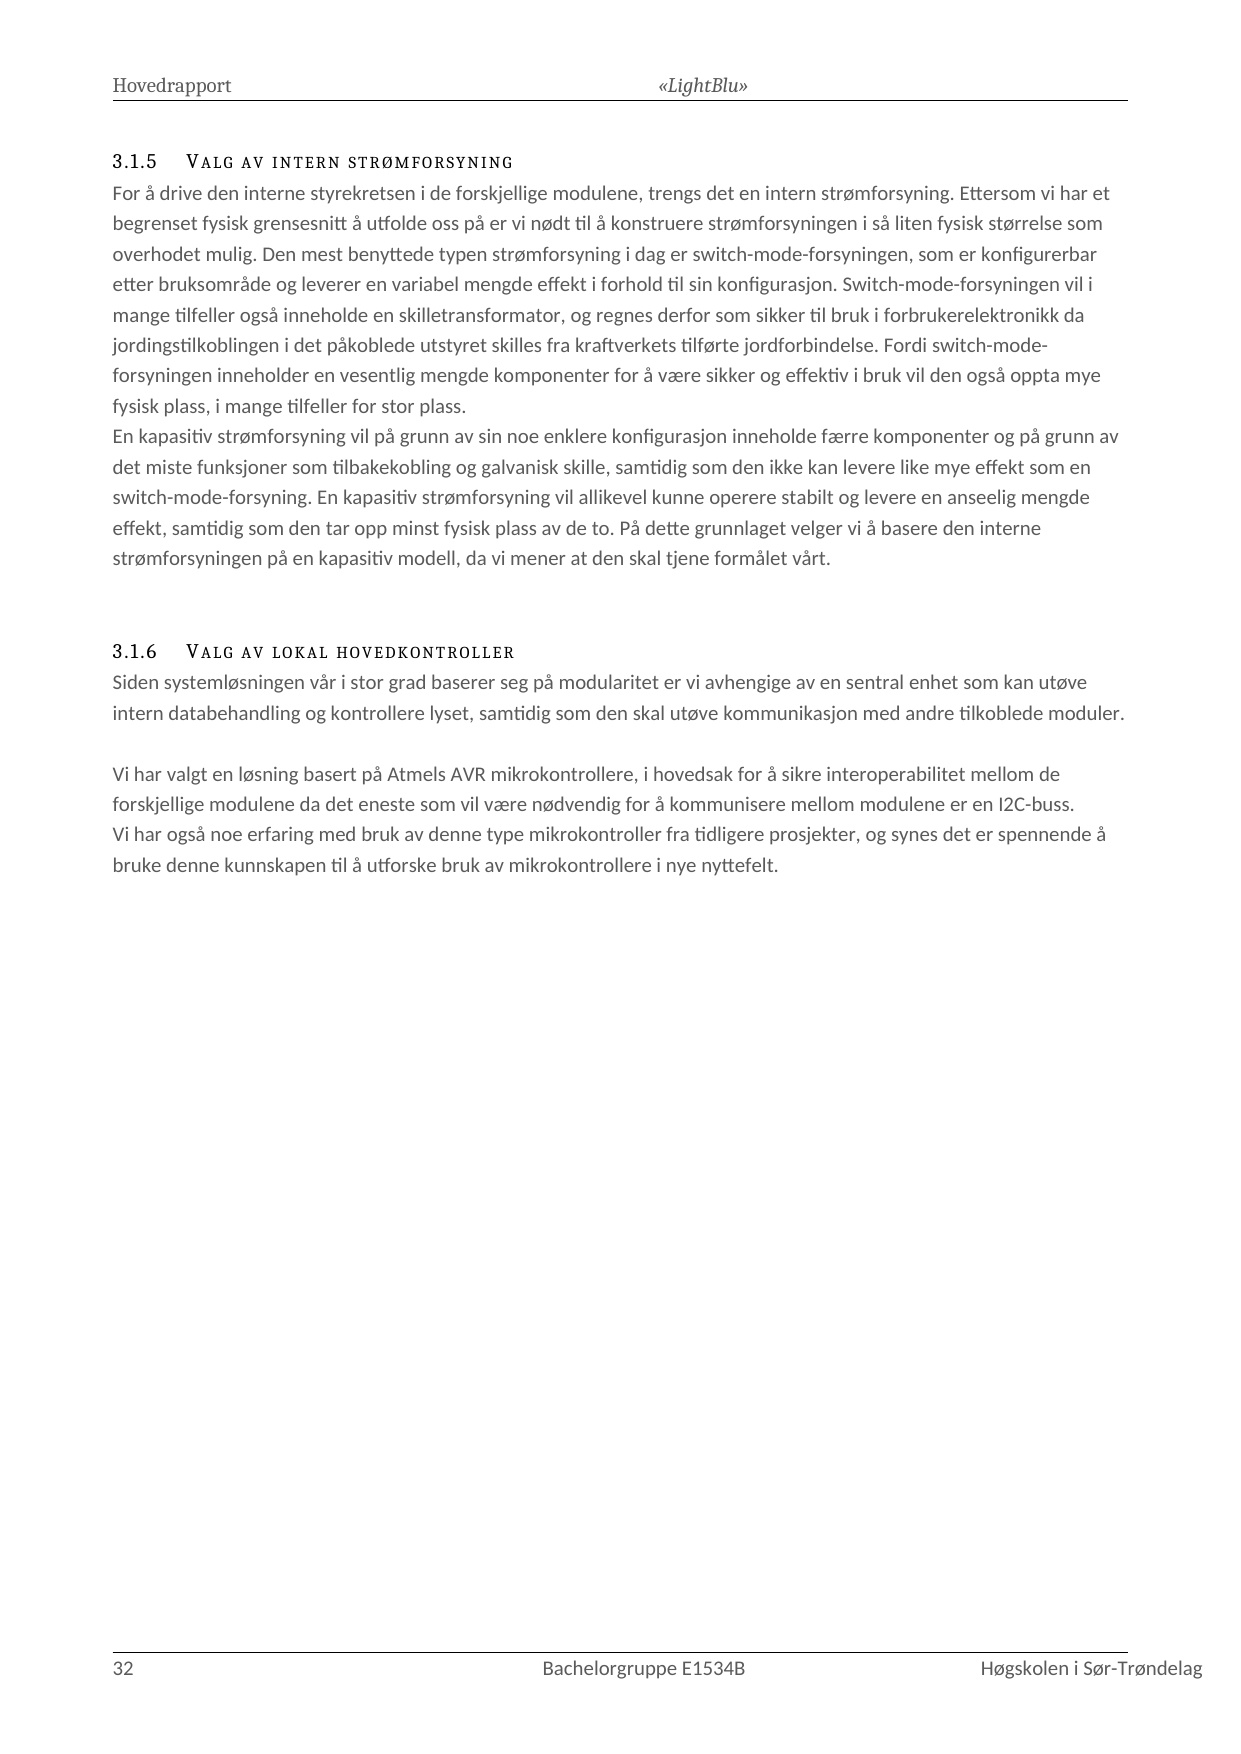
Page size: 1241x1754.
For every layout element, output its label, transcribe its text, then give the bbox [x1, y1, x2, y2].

text Siden systemløsningen vår i stor grad baserer seg på modularitet er vi avhengige av en sentral enhet som kan utøve intern databehandling og kontrollere lyset, samtidig som den skal utøve kommunikasjon med andre tilkoblede moduler. Vi har valgt en løsning basert på Atmels AVR mikrokontrollere, i hovedsak for å sikre interoperabilitet mellom de forskjellige modulene da det eneste som vil være nødvendig for å kommunisere mellom modulene er en I2C-buss. Vi har også noe erfaring med bruk av denne type mikrokontroller fra tidligere prosjekter, og synes det er spennende å bruke denne kunnskapen til å utforske bruk av mikrokontrollere i nye nyttefelt. [112, 669, 1128, 877]
subtitle 3.1.5 Valg av intern strømforsyning [112, 150, 1128, 174]
text For å drive den interne styrekretsen i de forskjellige modulene, trengs det en intern strømforsyning. Ettersom vi har et begrenset fysisk grensesnitt å utfolde oss på er vi nødt til å konstruere strømforsyningen i så liten fysisk størrelse som overhodet mulig. Den mest benyttede typen strømforsyning i dag er switch-mode-forsyningen, som er konfigurerbar etter bruksområde og leverer en variabel mengde effekt i forhold til sin konfigurasjon. Switch-mode-forsyningen vil i mange tilfeller også inneholde en skilletransformator, og regnes derfor som sikker til bruk i forbrukerelektronikk da jordingstilkoblingen i det påkoblede utstyret skilles fra kraftverkets tilførte jordforbindelse. Fordi switch-mode-forsyningen inneholder en vesentlig mengde komponenter for å være sikker og effektiv i bruk vil den også oppta mye fysisk plass, i mange tilfeller for stor plass. En kapasitiv strømforsyning vil på grunn av sin noe enklere konfigurasjon inneholde færre komponenter og på grunn av det miste funksjoner som tilbakekobling og galvanisk skille, samtidig som den ikke kan levere like mye effekt som en switch-mode-forsyning. En kapasitiv strømforsyning vil allikevel kunne operere stabilt og levere en anseelig mengde effekt, samtidig som den tar opp minst fysisk plass av de to. På dette grunnlaget velger vi å basere den interne strømforsyningen på en kapasitiv modell, da vi mener at den skal tjene formålet vårt. [112, 180, 1128, 571]
subtitle 3.1.6 Valg av lokal hovedkontroller [112, 639, 1128, 663]
